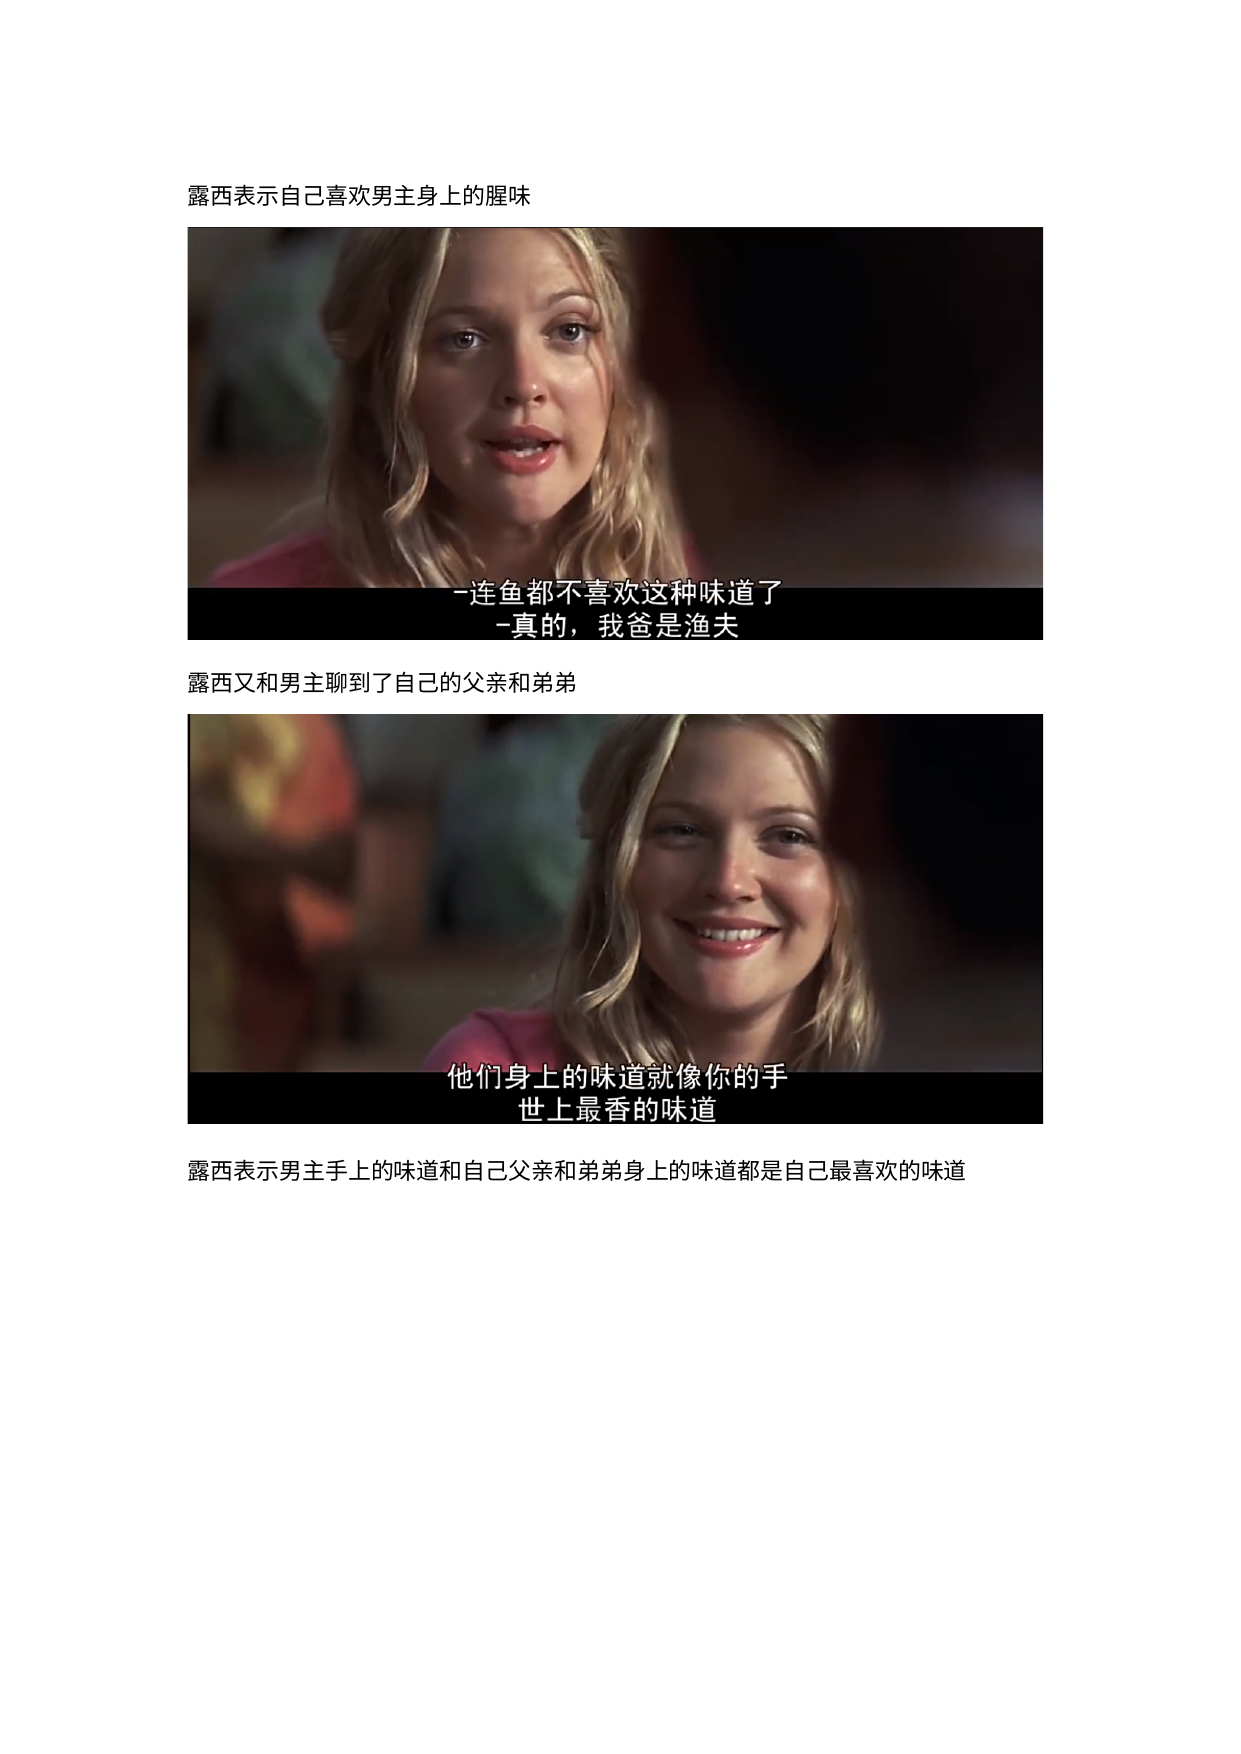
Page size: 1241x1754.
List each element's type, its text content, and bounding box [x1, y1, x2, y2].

picture [187, 227, 1044, 640]
picture [187, 714, 1044, 1124]
text 露西表示自己喜欢男主身上的腥味 [187, 162, 1053, 227]
text 露西表示男主手上的味道和自己父亲和弟弟身上的味道都是自己最喜欢的味道 [187, 1137, 1053, 1202]
text 露西又和男主聊到了自己的父亲和弟弟 [187, 649, 1053, 714]
